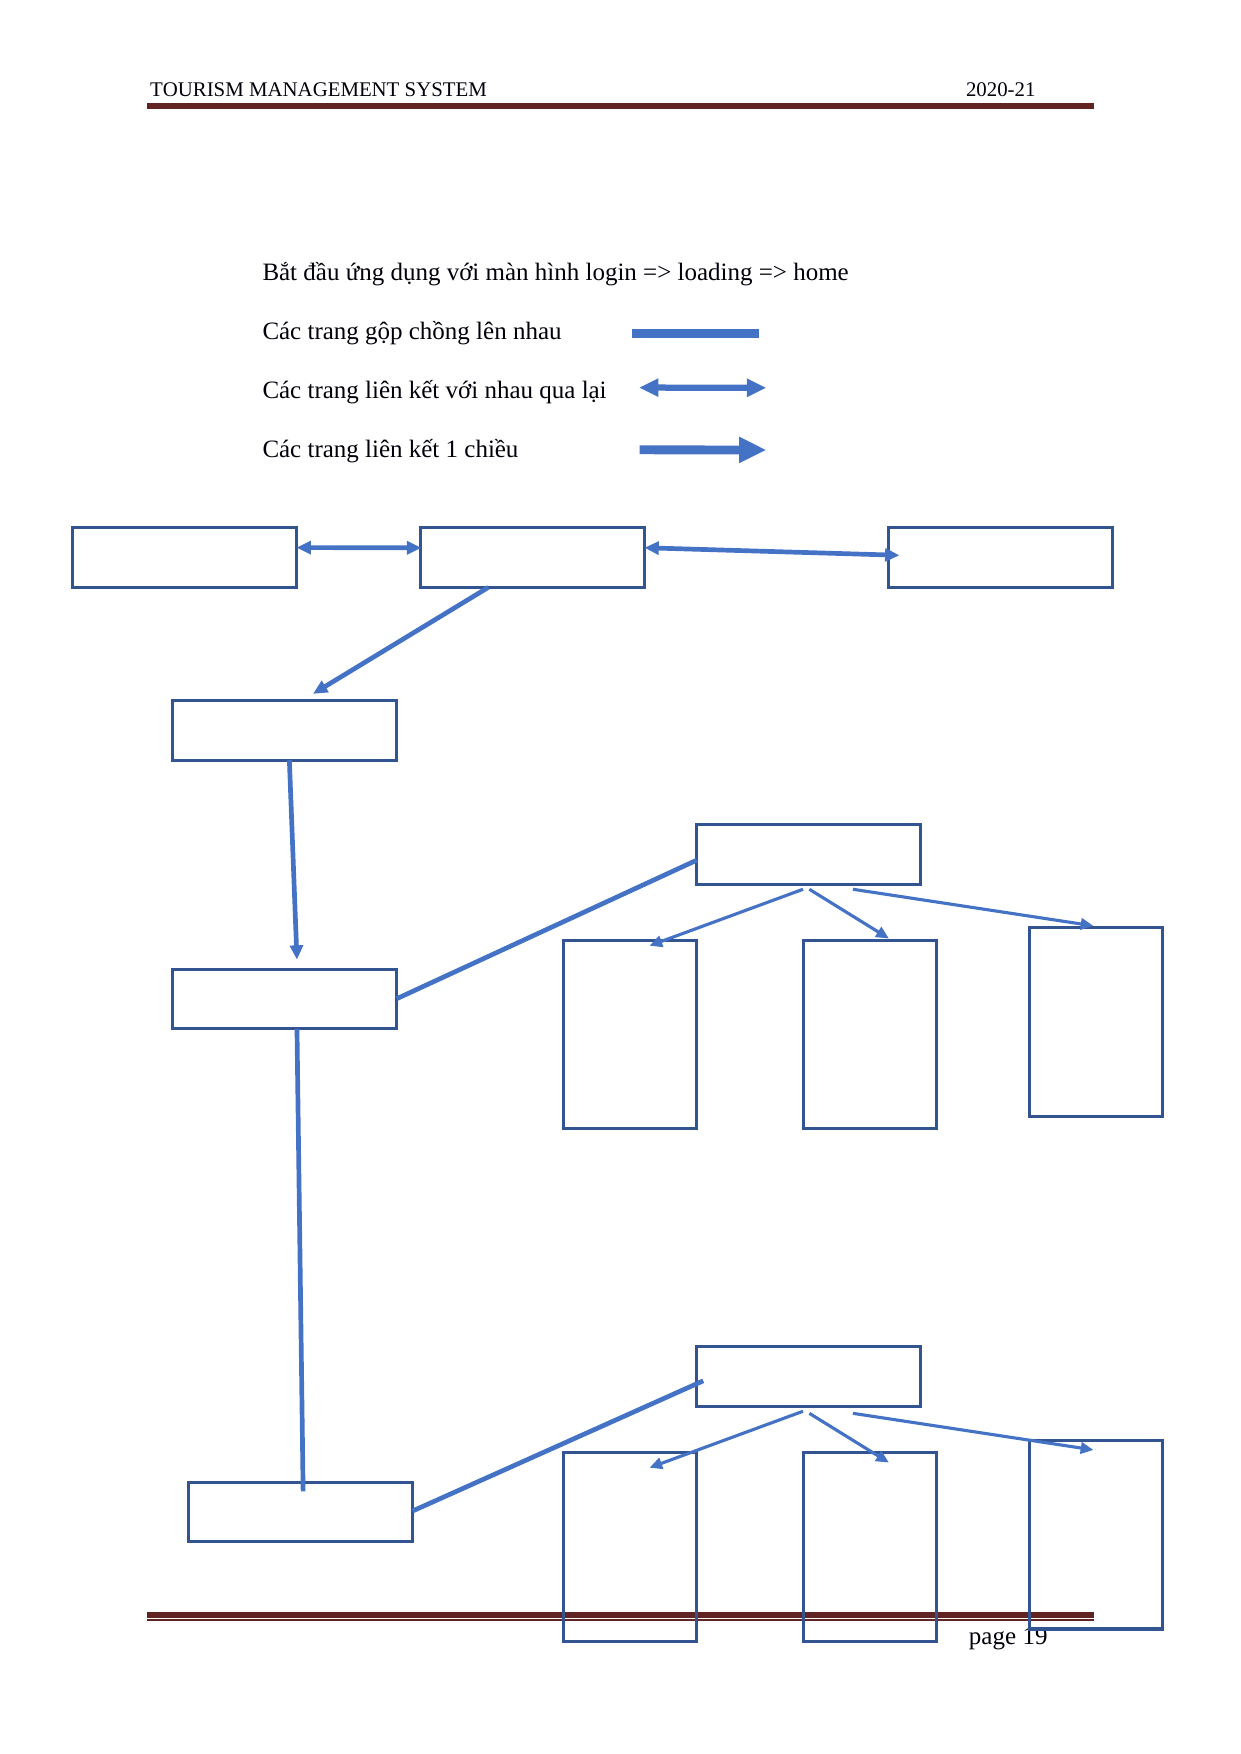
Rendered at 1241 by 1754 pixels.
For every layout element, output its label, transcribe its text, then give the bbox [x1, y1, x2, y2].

list Bắt đầu ứng dụng với màn hình login => loading => home [262, 257, 1098, 285]
list Các trang liên kết với nhau qua lại [262, 375, 1098, 404]
list Các trang gộp chồng lên nhau [262, 316, 1098, 344]
list Các trang liên kết 1 chiều [262, 434, 1098, 463]
